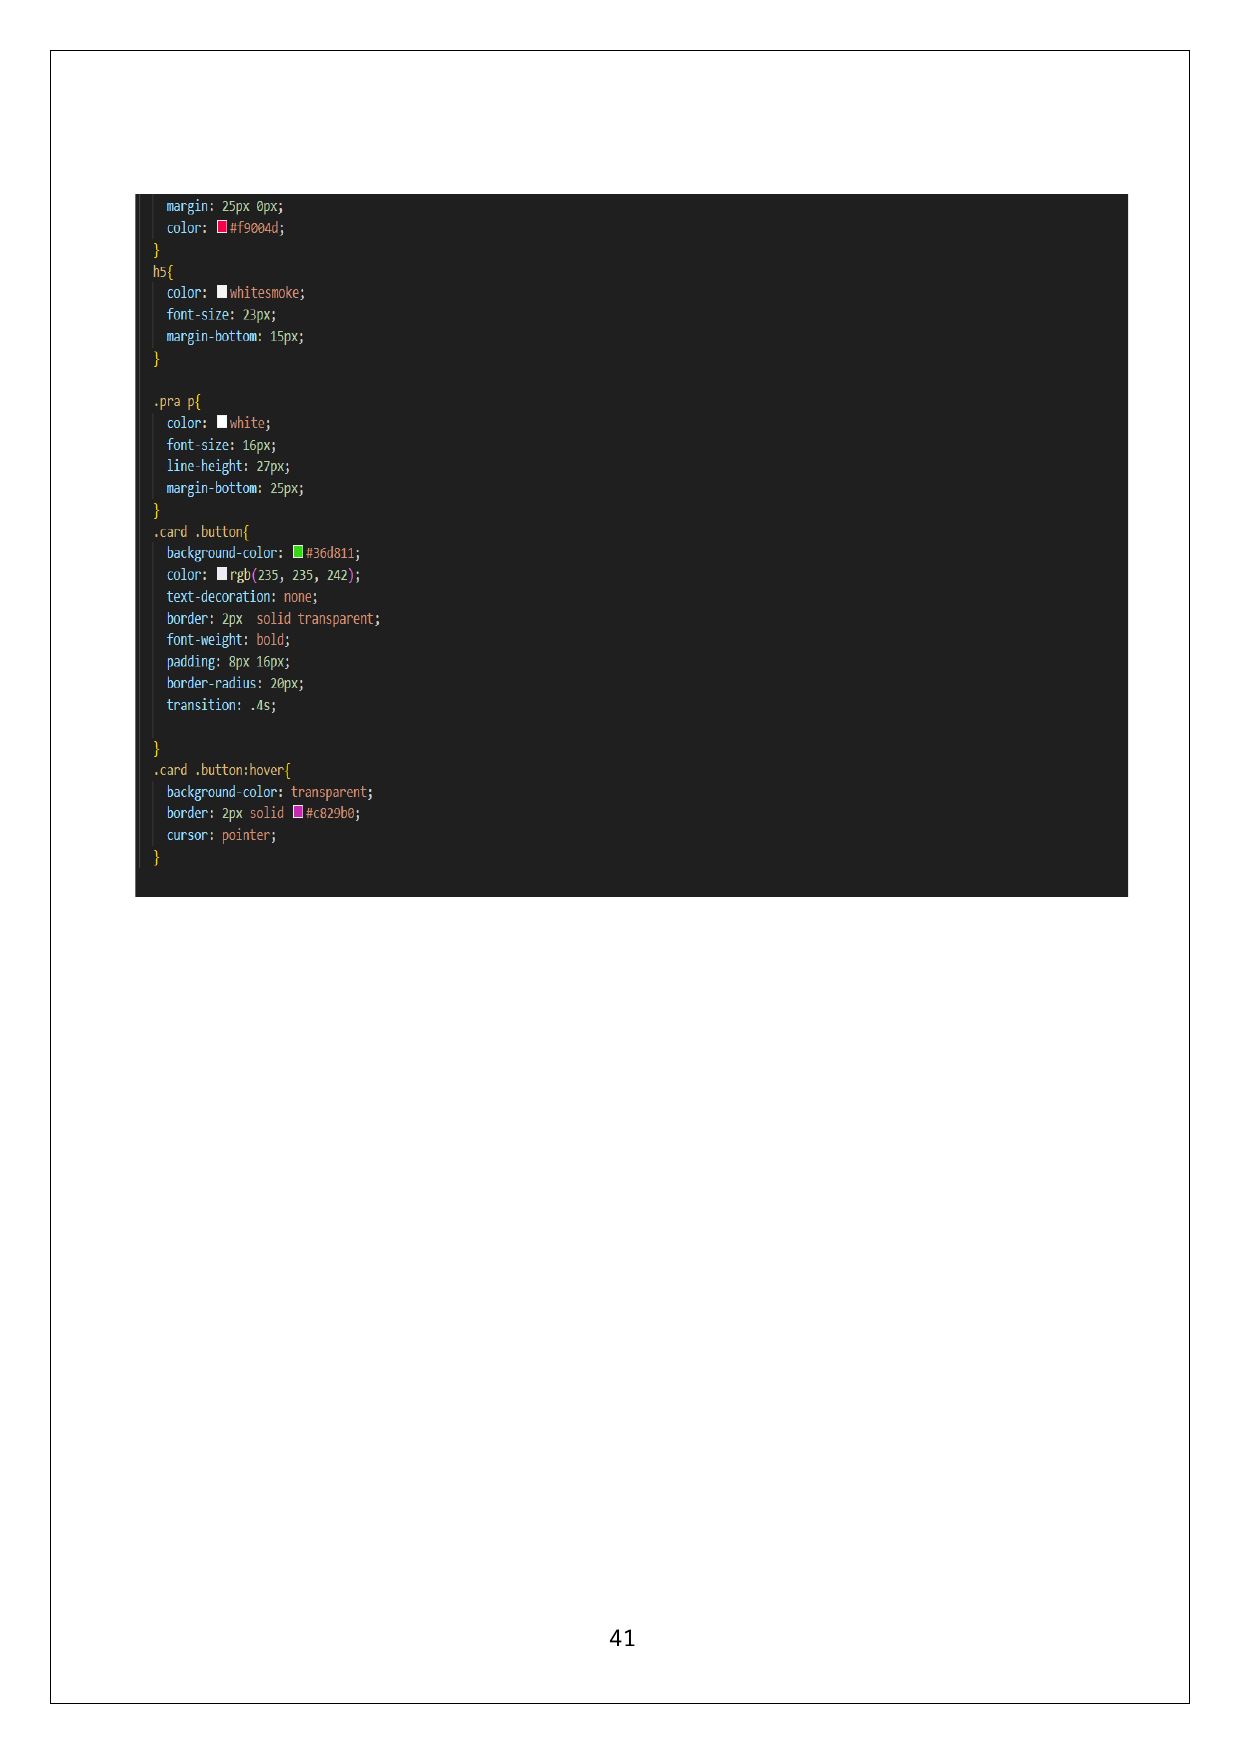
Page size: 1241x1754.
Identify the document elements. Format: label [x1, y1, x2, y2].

picture [135, 194, 1129, 897]
